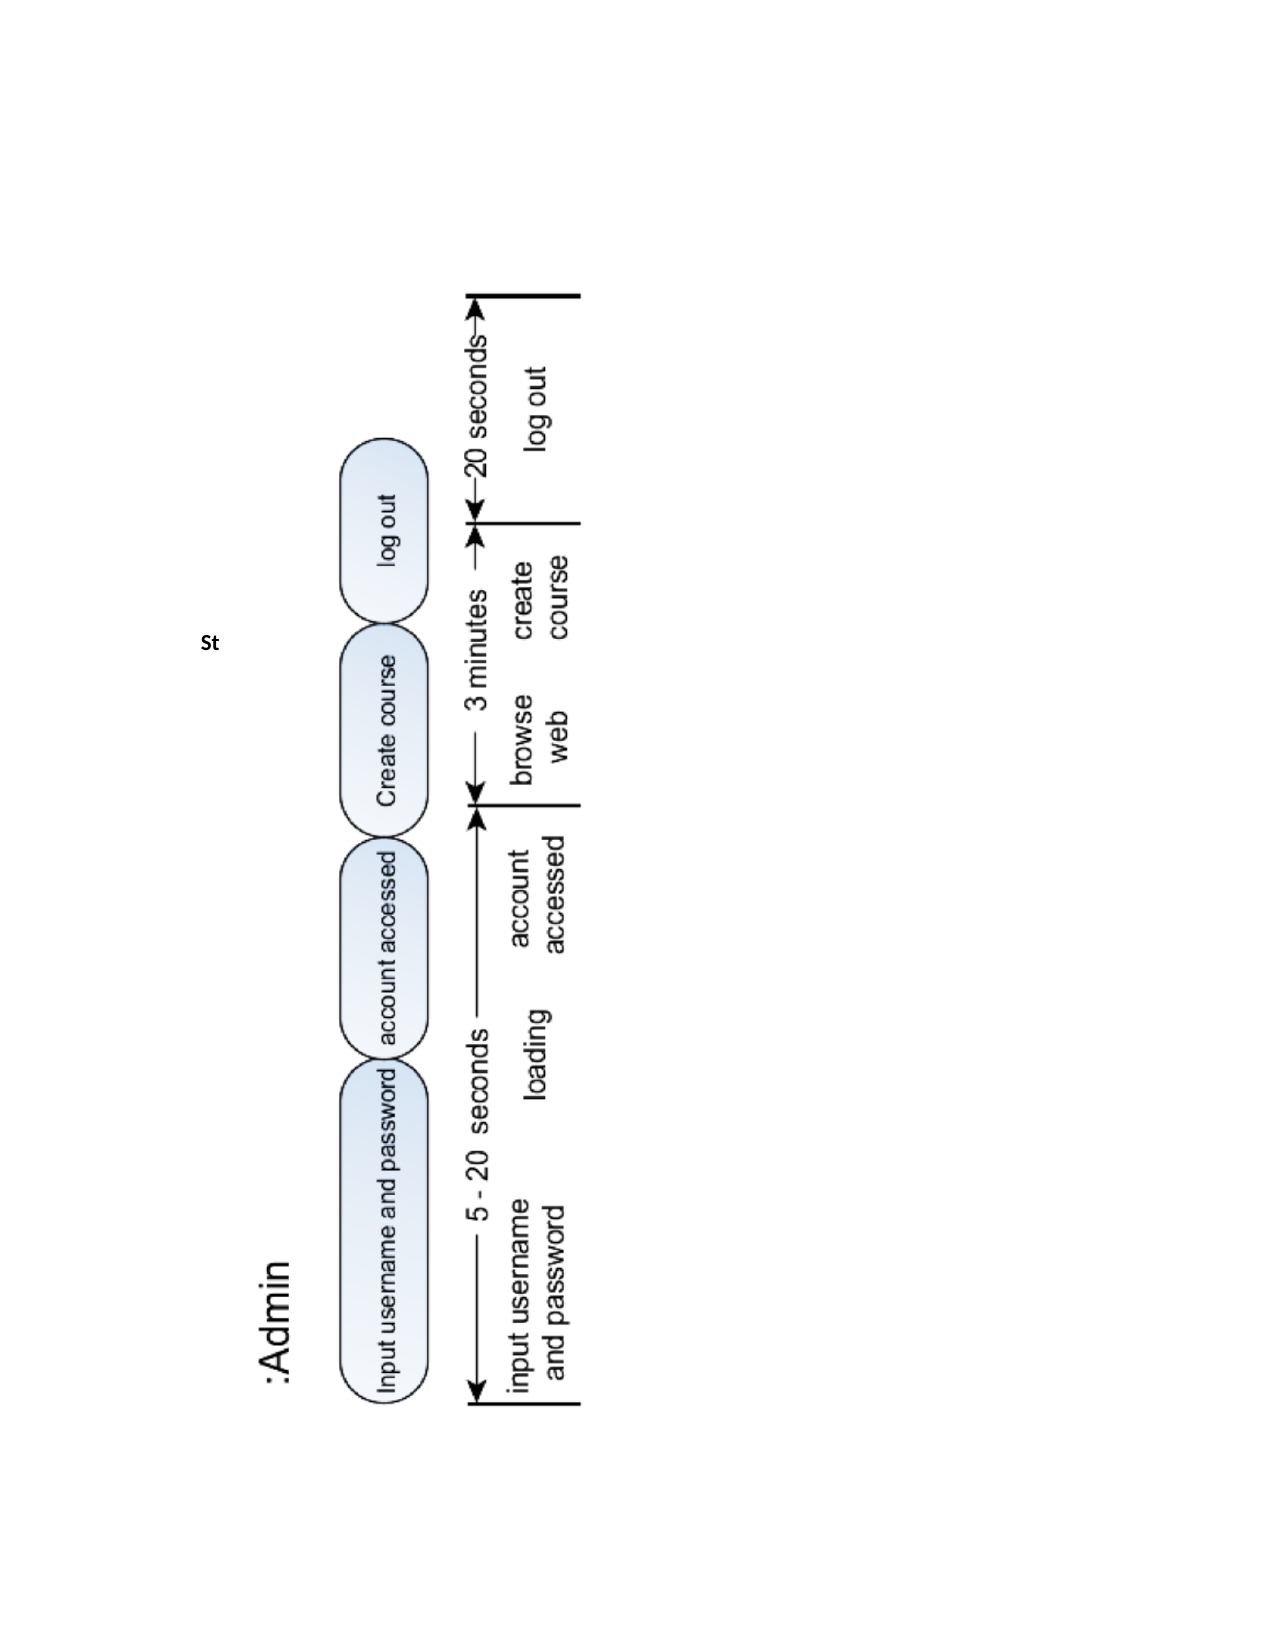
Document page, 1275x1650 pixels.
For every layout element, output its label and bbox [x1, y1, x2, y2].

picture [220, 150, 643, 1498]
